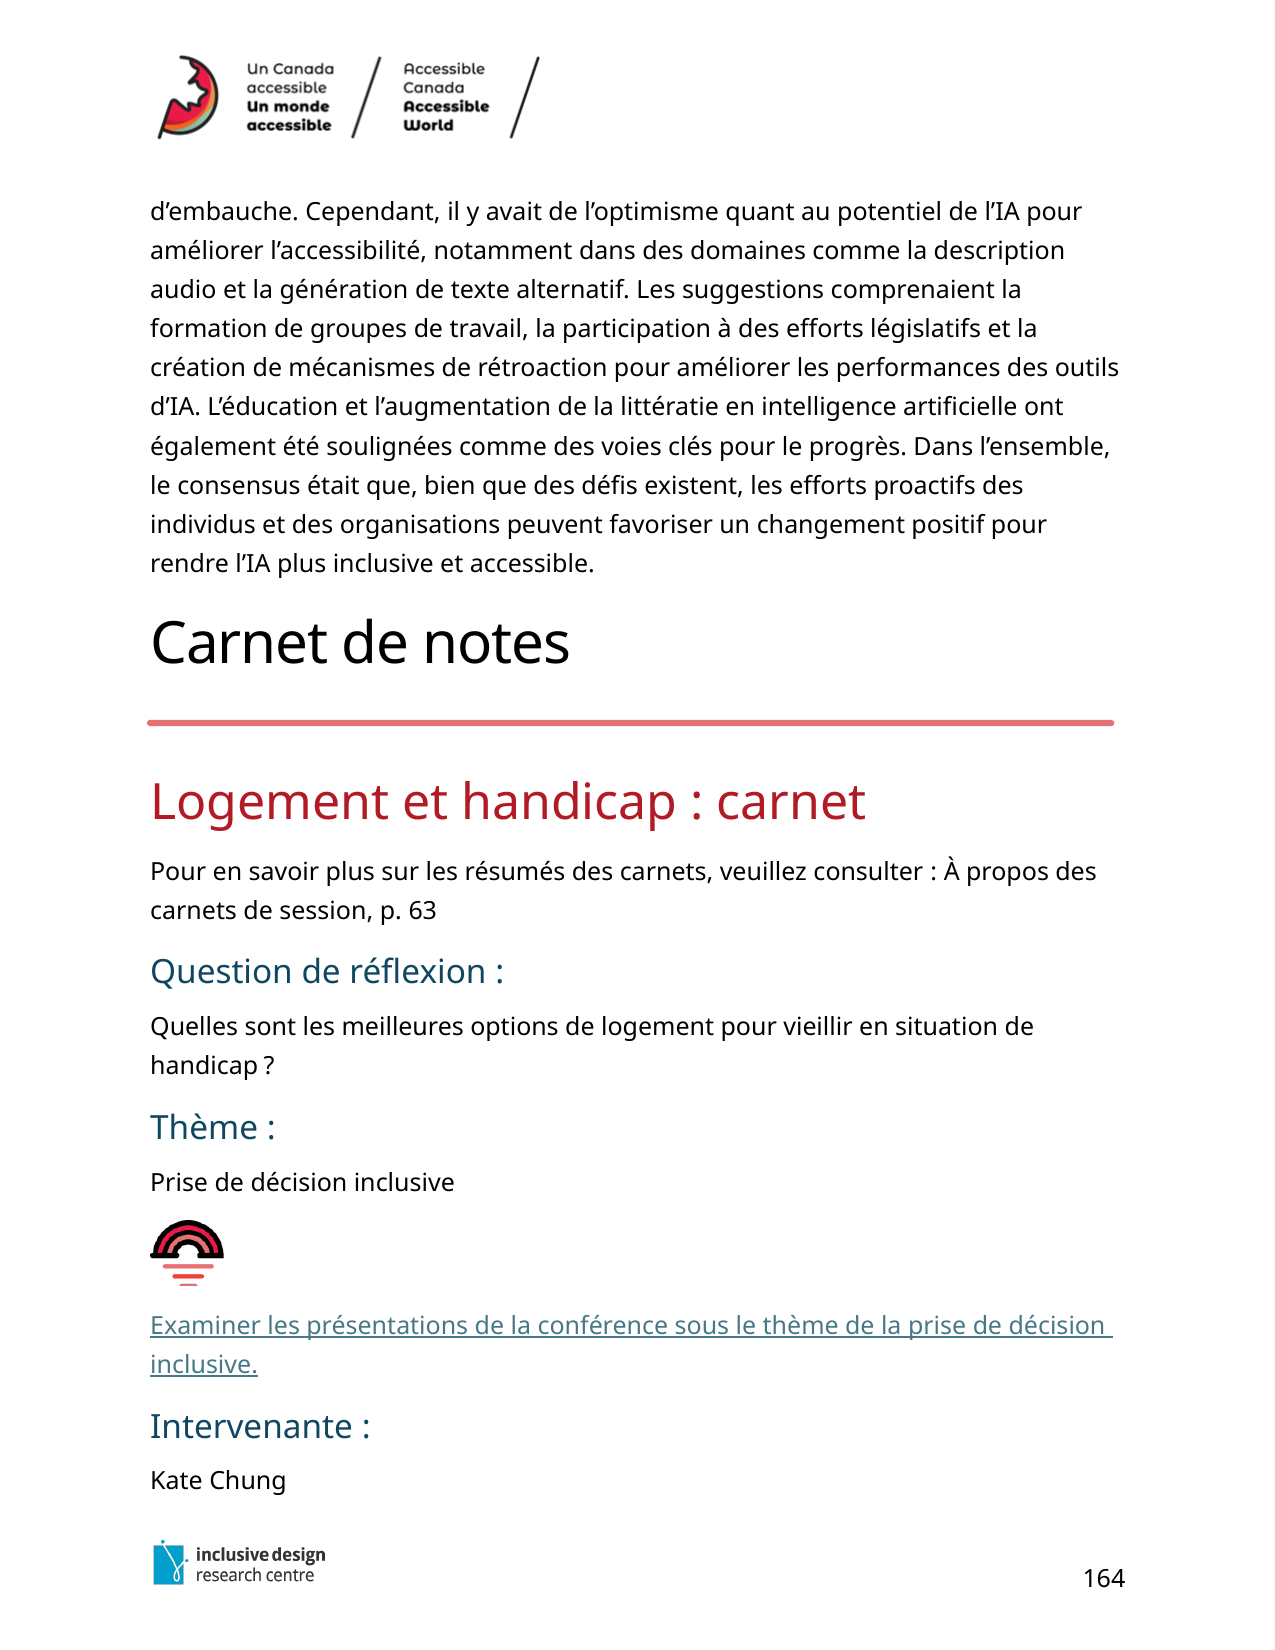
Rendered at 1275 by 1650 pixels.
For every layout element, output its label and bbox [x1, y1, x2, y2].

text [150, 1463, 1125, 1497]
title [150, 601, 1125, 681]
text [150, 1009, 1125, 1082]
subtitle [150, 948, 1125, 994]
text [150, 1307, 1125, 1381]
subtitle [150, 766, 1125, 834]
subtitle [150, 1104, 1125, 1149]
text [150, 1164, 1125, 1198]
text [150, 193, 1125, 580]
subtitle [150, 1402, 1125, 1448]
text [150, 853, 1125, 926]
picture [150, 1538, 340, 1601]
picture [150, 48, 547, 147]
